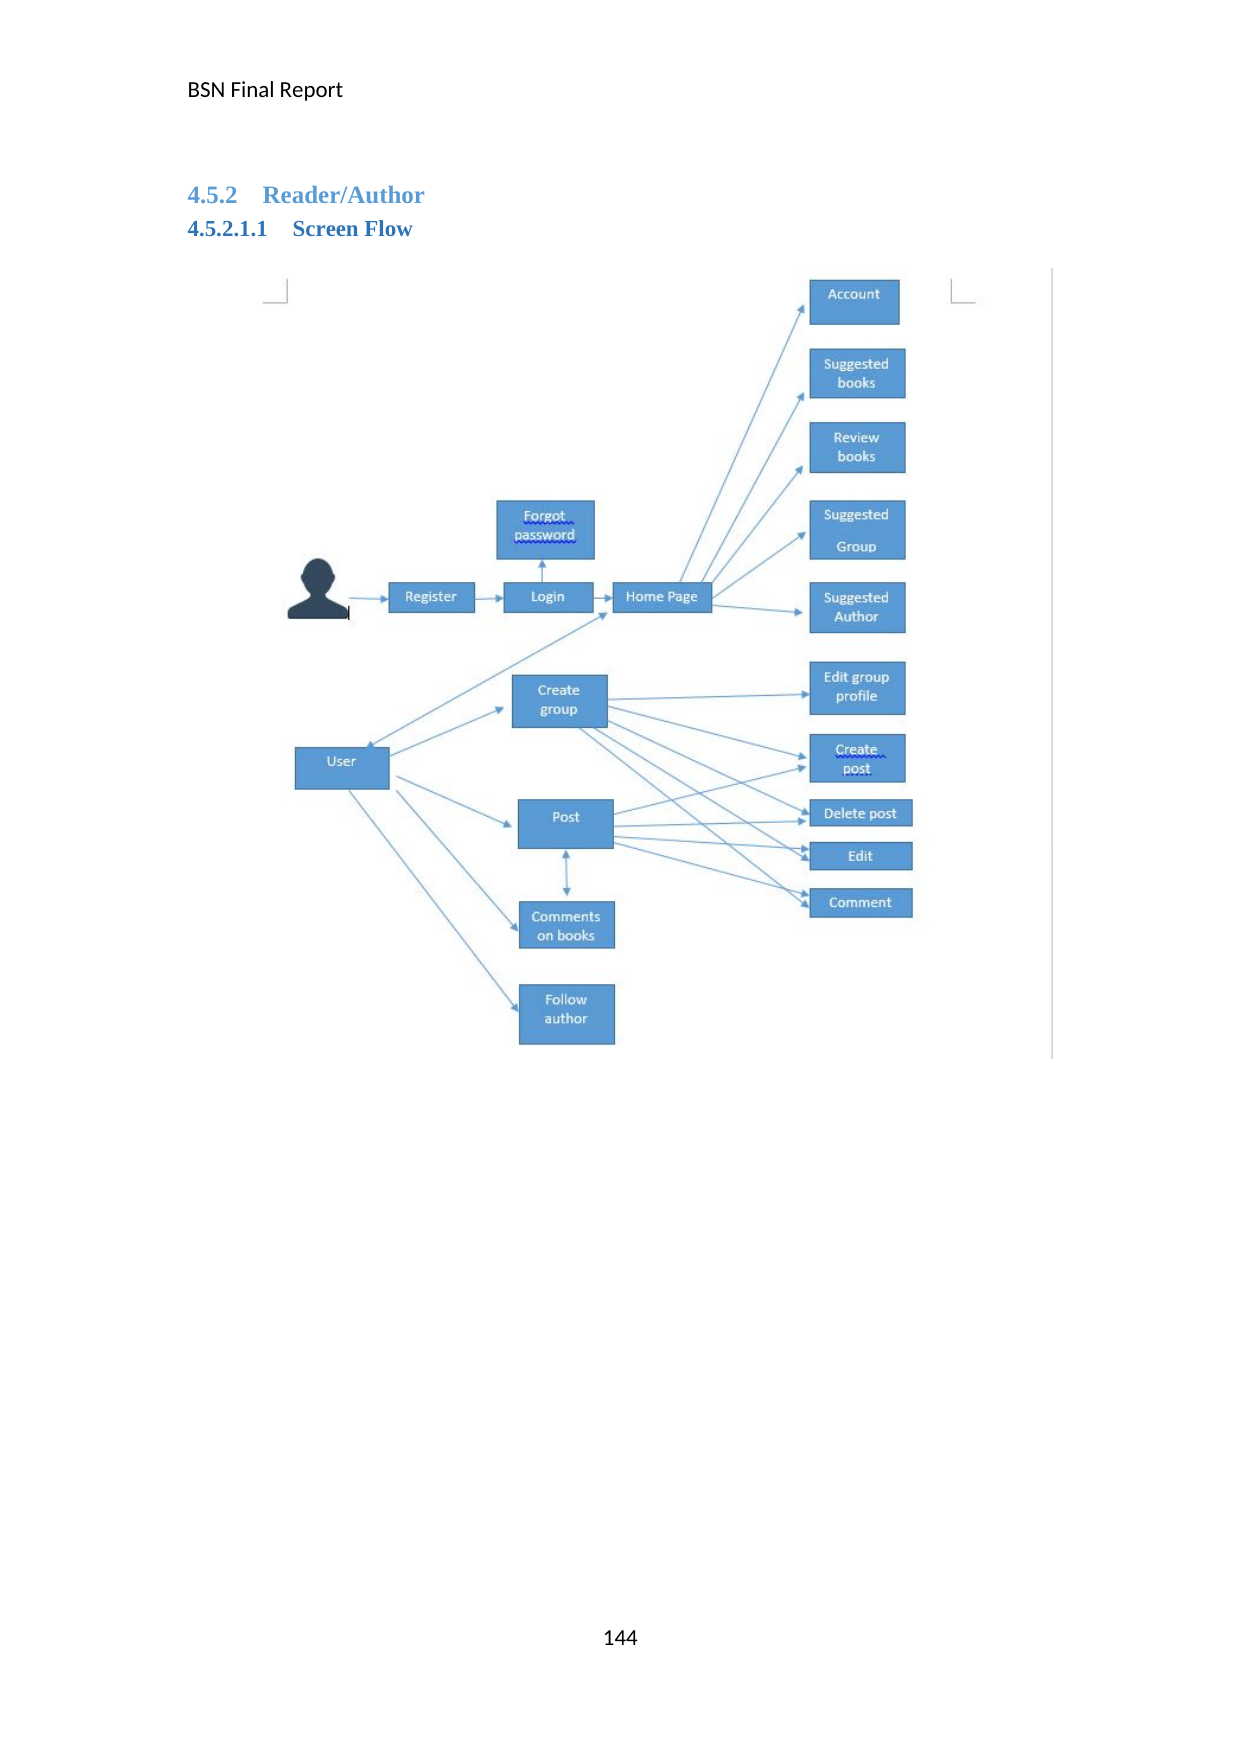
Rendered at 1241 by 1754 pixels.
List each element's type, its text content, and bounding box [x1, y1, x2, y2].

picture [187, 268, 1053, 1059]
subtitle Reader/Author [187, 180, 1053, 209]
subtitle Screen Flow [187, 215, 1053, 242]
